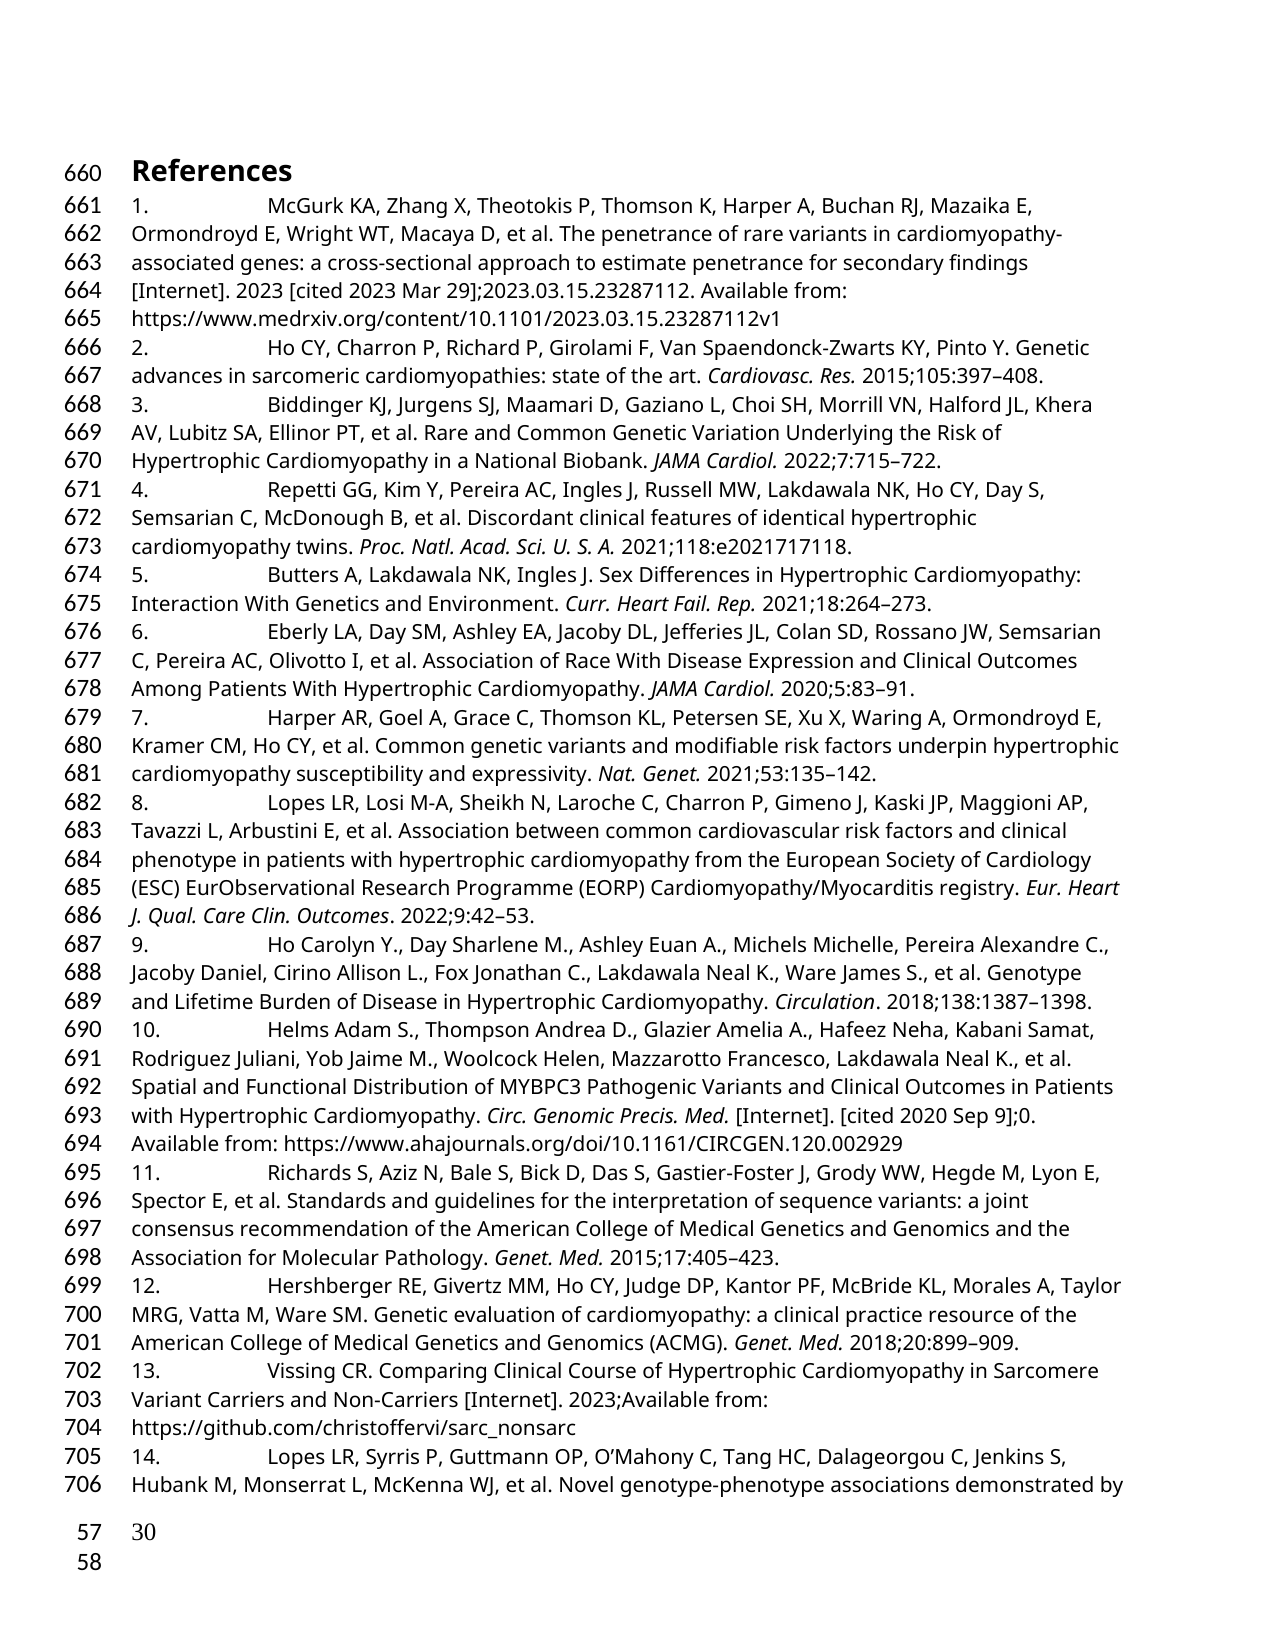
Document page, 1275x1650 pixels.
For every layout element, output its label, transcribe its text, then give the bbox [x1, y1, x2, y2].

text 1. McGurk KA, Zhang X, Theotokis P, Thomson K, Harper A, Buchan RJ, Mazaika E, Ormondroyd E, Wright WT, Macaya D, et al. The penetrance of rare variants in cardiomyopathy-associated genes: a cross-sectional approach to estimate penetrance for secondary findings [Internet]. 2023 [cited 2023 Mar 29];2023.03.15.23287112. Available from: https://www.medrxiv.org/content/10.1101/2023.03.15.23287112v1 [131, 190, 1125, 333]
text 2. Ho CY, Charron P, Richard P, Girolami F, Van Spaendonck-Zwarts KY, Pinto Y. Genetic advances in sarcomeric cardiomyopathies: state of the art. Cardiovasc. Res. 2015;105:397–408. [131, 333, 1125, 390]
text References [131, 150, 1125, 190]
text 5. Butters A, Lakdawala NK, Ingles J. Sex Differences in Hypertrophic Cardiomyopathy: Interaction With Genetics and Environment. Curr. Heart Fail. Rep. 2021;18:264–273. [131, 560, 1125, 617]
text 6. Eberly LA, Day SM, Ashley EA, Jacoby DL, Jefferies JL, Colan SD, Rossano JW, Semsarian C, Pereira AC, Olivotto I, et al. Association of Race With Disease Expression and Clinical Outcomes Among Patients With Hypertrophic Cardiomyopathy. JAMA Cardiol. 2020;5:83–91. [131, 617, 1125, 703]
text 8. Lopes LR, Losi M-A, Sheikh N, Laroche C, Charron P, Gimeno J, Kaski JP, Maggioni AP, Tavazzi L, Arbustini E, et al. Association between common cardiovascular risk factors and clinical phenotype in patients with hypertrophic cardiomyopathy from the European Society of Cardiology (ESC) EurObservational Research Programme (EORP) Cardiomyopathy/Myocarditis registry. Eur. Heart J. Qual. Care Clin. Outcomes. 2022;9:42–53. [131, 788, 1125, 930]
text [131, 1442, 1125, 1499]
text 12. Hershberger RE, Givertz MM, Ho CY, Judge DP, Kantor PF, McBride KL, Morales A, Taylor MRG, Vatta M, Ware SM. Genetic evaluation of cardiomyopathy: a clinical practice resource of the American College of Medical Genetics and Genomics (ACMG). Genet. Med. 2018;20:899–909. [131, 1271, 1125, 1357]
text 13. Vissing CR. Comparing Clinical Course of Hypertrophic Cardiomyopathy in Sarcomere Variant Carriers and Non-Carriers [Internet]. 2023;Available from: https://github.com/christoffervi/sarc_nonsarc [131, 1357, 1125, 1442]
text 3. Biddinger KJ, Jurgens SJ, Maamari D, Gaziano L, Choi SH, Morrill VN, Halford JL, Khera AV, Lubitz SA, Ellinor PT, et al. Rare and Common Genetic Variation Underlying the Risk of Hypertrophic Cardiomyopathy in a National Biobank. JAMA Cardiol. 2022;7:715–722. [131, 390, 1125, 475]
text 7. Harper AR, Goel A, Grace C, Thomson KL, Petersen SE, Xu X, Waring A, Ormondroyd E, Kramer CM, Ho CY, et al. Common genetic variants and modifiable risk factors underpin hypertrophic cardiomyopathy susceptibility and expressivity. Nat. Genet. 2021;53:135–142. [131, 703, 1125, 788]
text 9. Ho Carolyn Y., Day Sharlene M., Ashley Euan A., Michels Michelle, Pereira Alexandre C., Jacoby Daniel, Cirino Allison L., Fox Jonathan C., Lakdawala Neal K., Ware James S., et al. Genotype and Lifetime Burden of Disease in Hypertrophic Cardiomyopathy. Circulation. 2018;138:1387–1398. [131, 930, 1125, 1015]
text 4. Repetti GG, Kim Y, Pereira AC, Ingles J, Russell MW, Lakdawala NK, Ho CY, Day S, Semsarian C, McDonough B, et al. Discordant clinical features of identical hypertrophic cardiomyopathy twins. Proc. Natl. Acad. Sci. U. S. A. 2021;118:e2021717118. [131, 475, 1125, 560]
text 11. Richards S, Aziz N, Bale S, Bick D, Das S, Gastier-Foster J, Grody WW, Hegde M, Lyon E, Spector E, et al. Standards and guidelines for the interpretation of sequence variants: a joint consensus recommendation of the American College of Medical Genetics and Genomics and the Association for Molecular Pathology. Genet. Med. 2015;17:405–423. [131, 1158, 1125, 1271]
text 10. Helms Adam S., Thompson Andrea D., Glazier Amelia A., Hafeez Neha, Kabani Samat, Rodriguez Juliani, Yob Jaime M., Woolcock Helen, Mazzarotto Francesco, Lakdawala Neal K., et al. Spatial and Functional Distribution of MYBPC3 Pathogenic Variants and Clinical Outcomes in Patients with Hypertrophic Cardiomyopathy. Circ. Genomic Precis. Med. [Internet]. [cited 2020 Sep 9];0. Available from: https://www.ahajournals.org/doi/10.1161/CIRCGEN.120.002929 [131, 1015, 1125, 1158]
